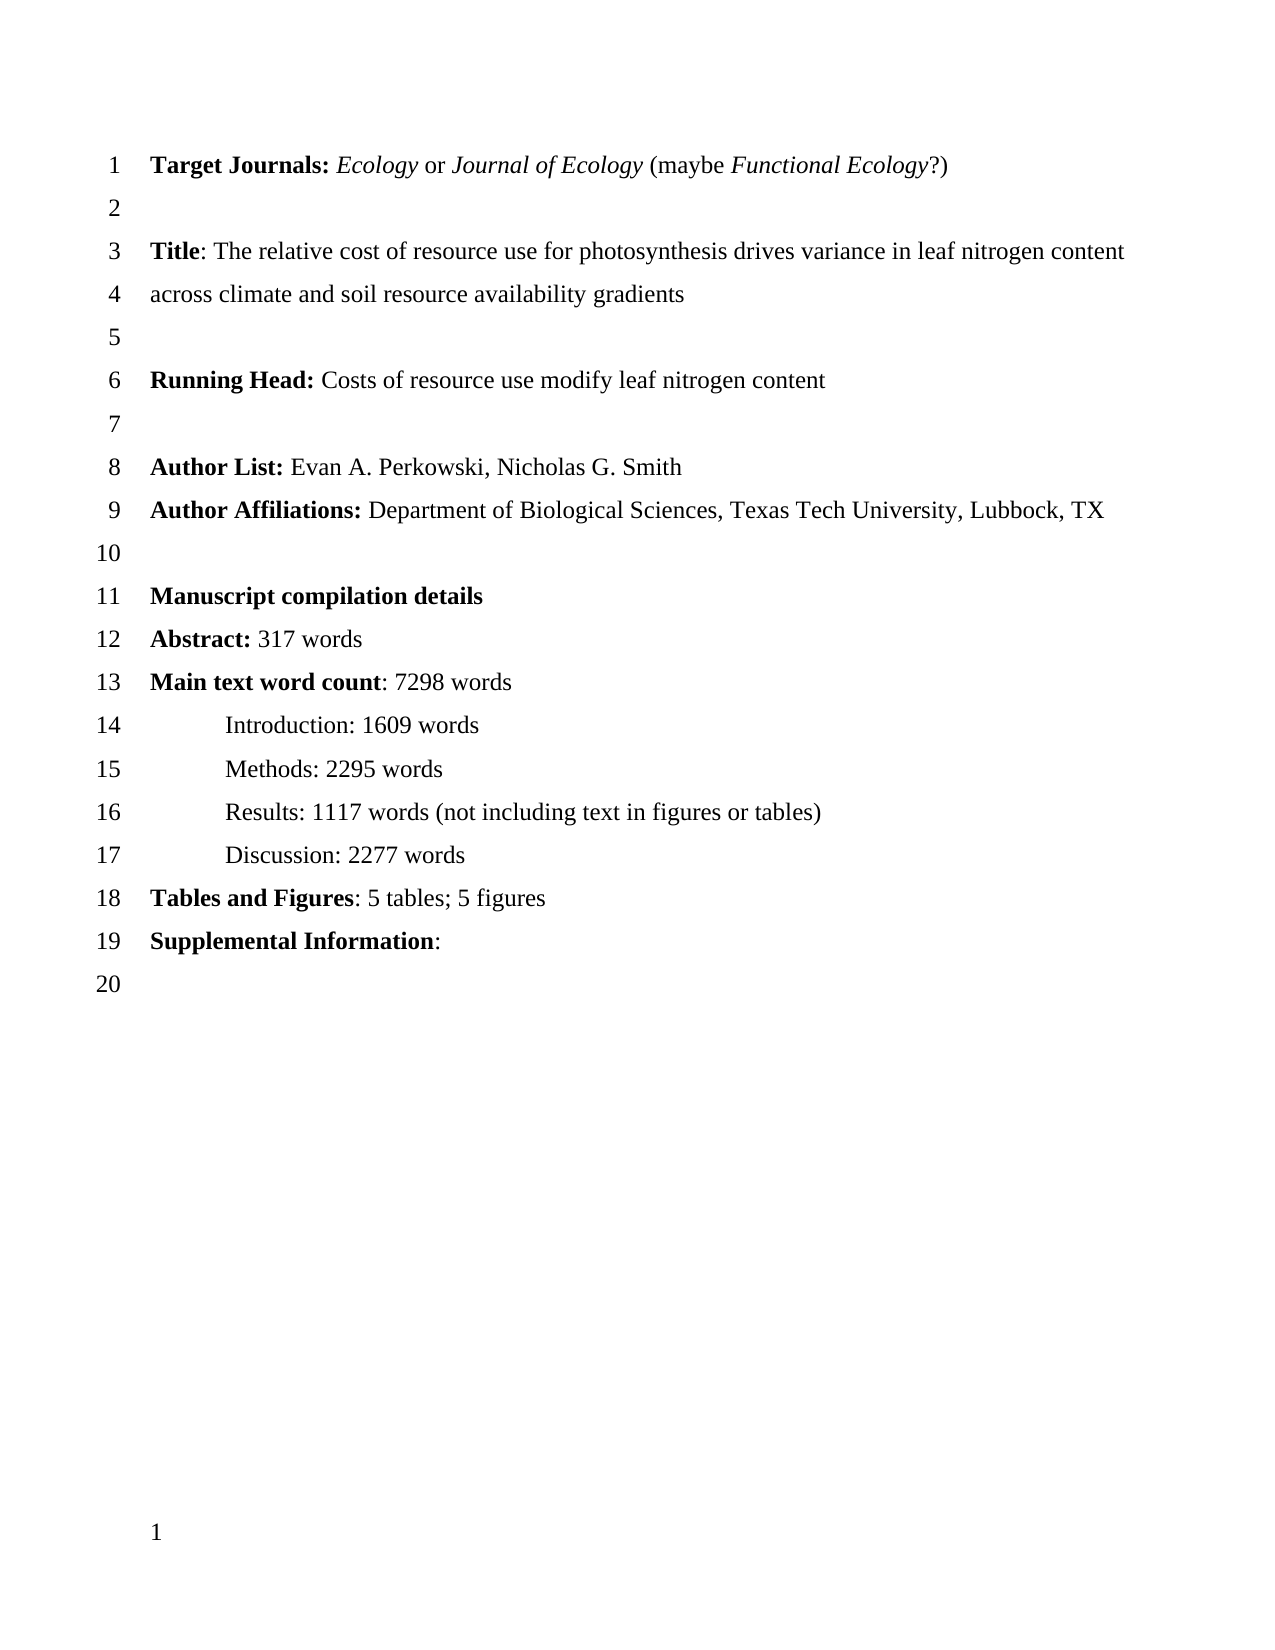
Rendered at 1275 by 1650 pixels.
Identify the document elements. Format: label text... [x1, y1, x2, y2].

text Introduction: 1609 words [150, 711, 1125, 739]
text Author List: Evan A. Perkowski, Nicholas G. Smith [150, 452, 1125, 481]
text Target Journals: Ecology or Journal of Ecology (maybe Functional Ecology?) [150, 150, 1125, 179]
text Tables and Figures: 5 tables; 5 figures [150, 883, 1125, 912]
text Running Head: Costs of resource use modify leaf nitrogen content [150, 366, 1125, 394]
text Methods: 2295 words [150, 754, 1125, 782]
text Author Affiliations: Department of Biological Sciences, Texas Tech University, Lubbock, TX [150, 495, 1125, 524]
text Discussion: 2277 words [150, 840, 1125, 869]
text Results: 1117 words (not including text in figures or tables) [150, 797, 1125, 826]
text Manuscript compilation details [150, 581, 1125, 610]
text Main text word count: 7298 words [150, 667, 1125, 696]
text Title: The relative cost of resource use for photosynthesis drives variance in leaf nitrogen content across climate and soil resource availability gradients [150, 236, 1125, 308]
text Supplemental Information: [150, 926, 1125, 955]
text Abstract: 317 words [150, 624, 1125, 653]
